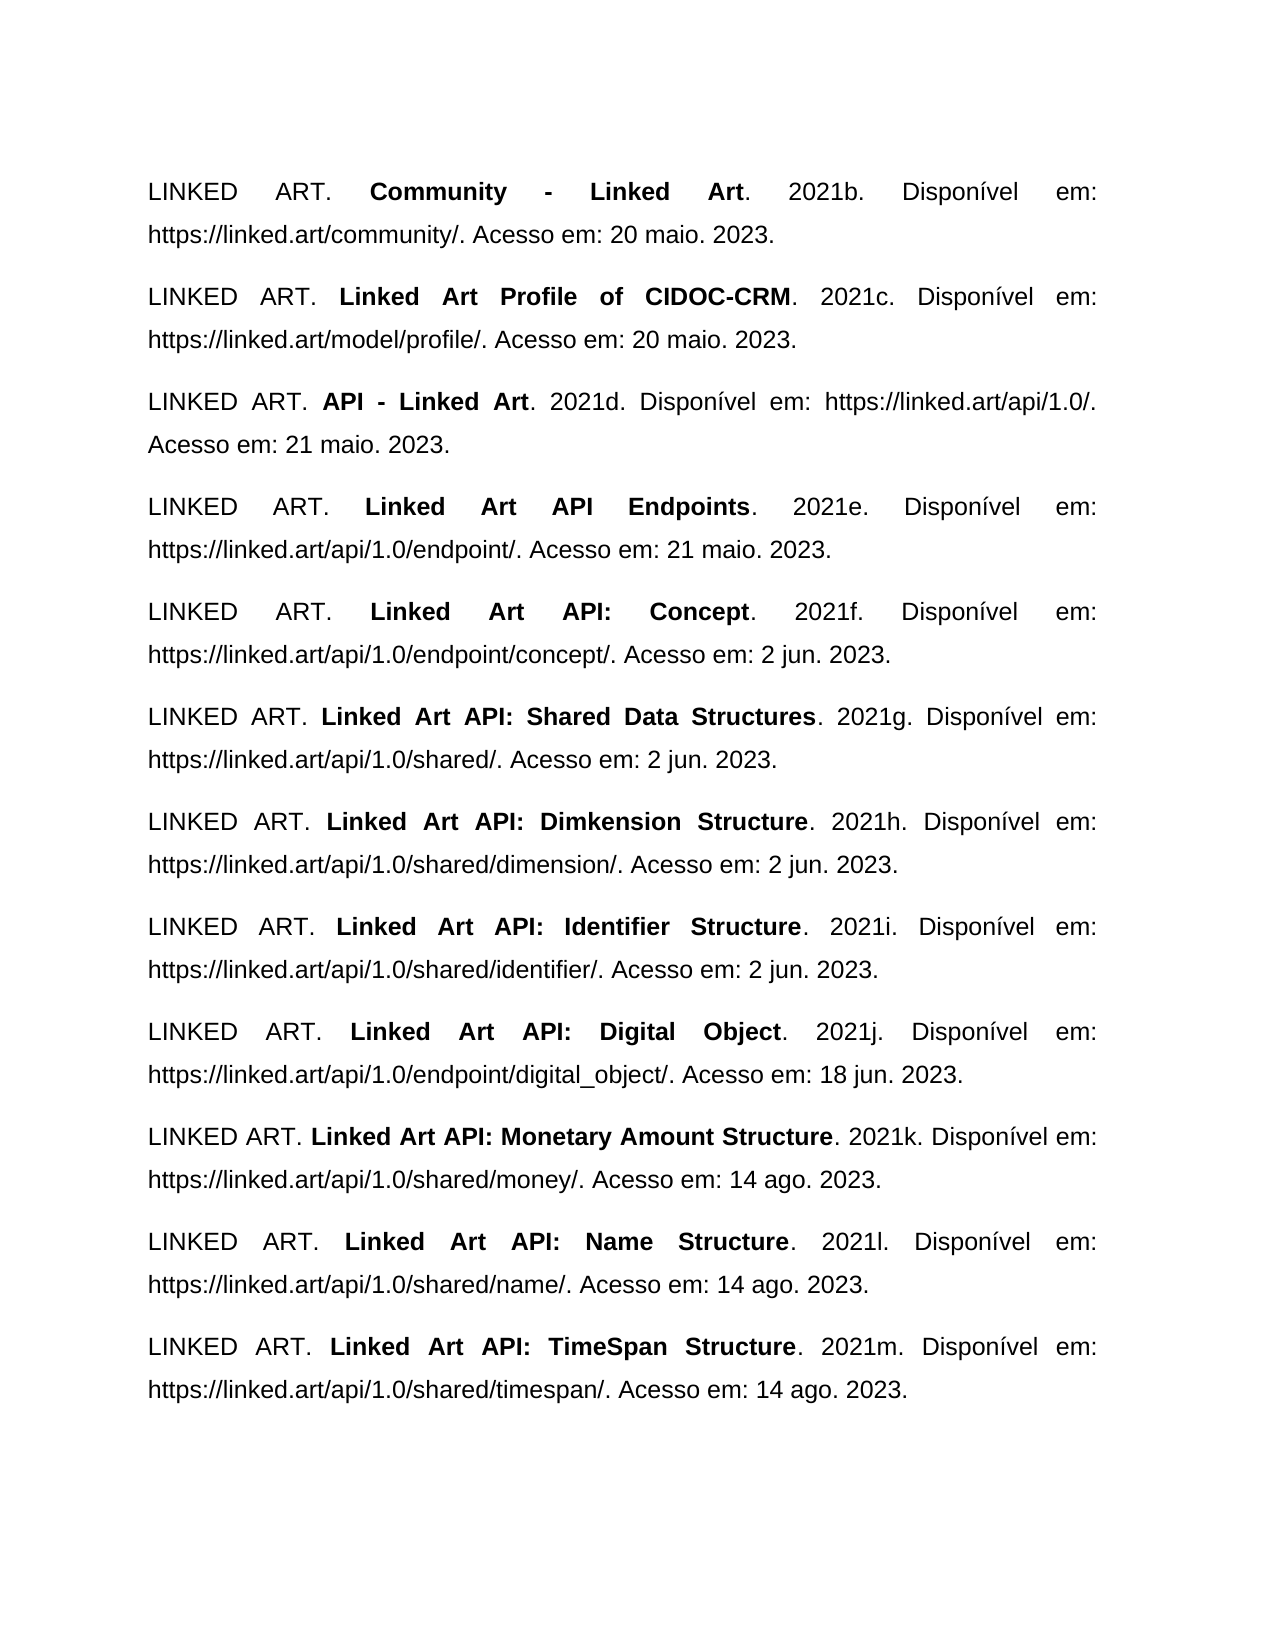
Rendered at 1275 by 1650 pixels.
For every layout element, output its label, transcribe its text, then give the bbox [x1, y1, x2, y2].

text LINKED ART. Linked Art API: Identifier Structure. 2021i. Disponível em: https://linked.art/api/1.0/shared/identifier/. Acesso em: 2 jun. 2023. [148, 912, 1098, 984]
text LINKED ART. Linked Art API: Digital Object. 2021j. Disponível em: https://linked.art/api/1.0/endpoint/digital_object/. Acesso em: 18 jun. 2023. [148, 1017, 1098, 1089]
text LINKED ART. Linked Art API: Dimkension Structure. 2021h. Disponível em: https://linked.art/api/1.0/shared/dimension/. Acesso em: 2 jun. 2023. [148, 807, 1098, 879]
text LINKED ART. Linked Art API: Concept. 2021f. Disponível em: https://linked.art/api/1.0/endpoint/concept/. Acesso em: 2 jun. 2023. [148, 597, 1098, 669]
text LINKED ART. Linked Art API: Monetary Amount Structure. 2021k. Disponível em: https://linked.art/api/1.0/shared/money/. Acesso em: 14 ago. 2023. [148, 1122, 1098, 1194]
text LINKED ART. Linked Art API: Shared Data Structures. 2021g. Disponível em: https://linked.art/api/1.0/shared/. Acesso em: 2 jun. 2023. [148, 702, 1098, 774]
text LINKED ART. Linked Art API: TimeSpan Structure. 2021m. Disponível em: https://linked.art/api/1.0/shared/timespan/. Acesso em: 14 ago. 2023. [148, 1332, 1098, 1404]
text LINKED ART. Linked Art API: Name Structure. 2021l. Disponível em: https://linked.art/api/1.0/shared/name/. Acesso em: 14 ago. 2023. [148, 1227, 1098, 1299]
text LINKED ART. API - Linked Art. 2021d. Disponível em: https://linked.art/api/1.0/. Acesso em: 21 maio. 2023. [148, 387, 1098, 459]
text LINKED ART. Linked Art Profile of CIDOC-CRM. 2021c. Disponível em: https://linked.art/model/profile/. Acesso em: 20 maio. 2023. [148, 282, 1098, 354]
text LINKED ART. Community - Linked Art. 2021b. Disponível em: https://linked.art/community/. Acesso em: 20 maio. 2023. [148, 177, 1098, 249]
text LINKED ART. Linked Art API Endpoints. 2021e. Disponível em: https://linked.art/api/1.0/endpoint/. Acesso em: 21 maio. 2023. [148, 492, 1098, 564]
